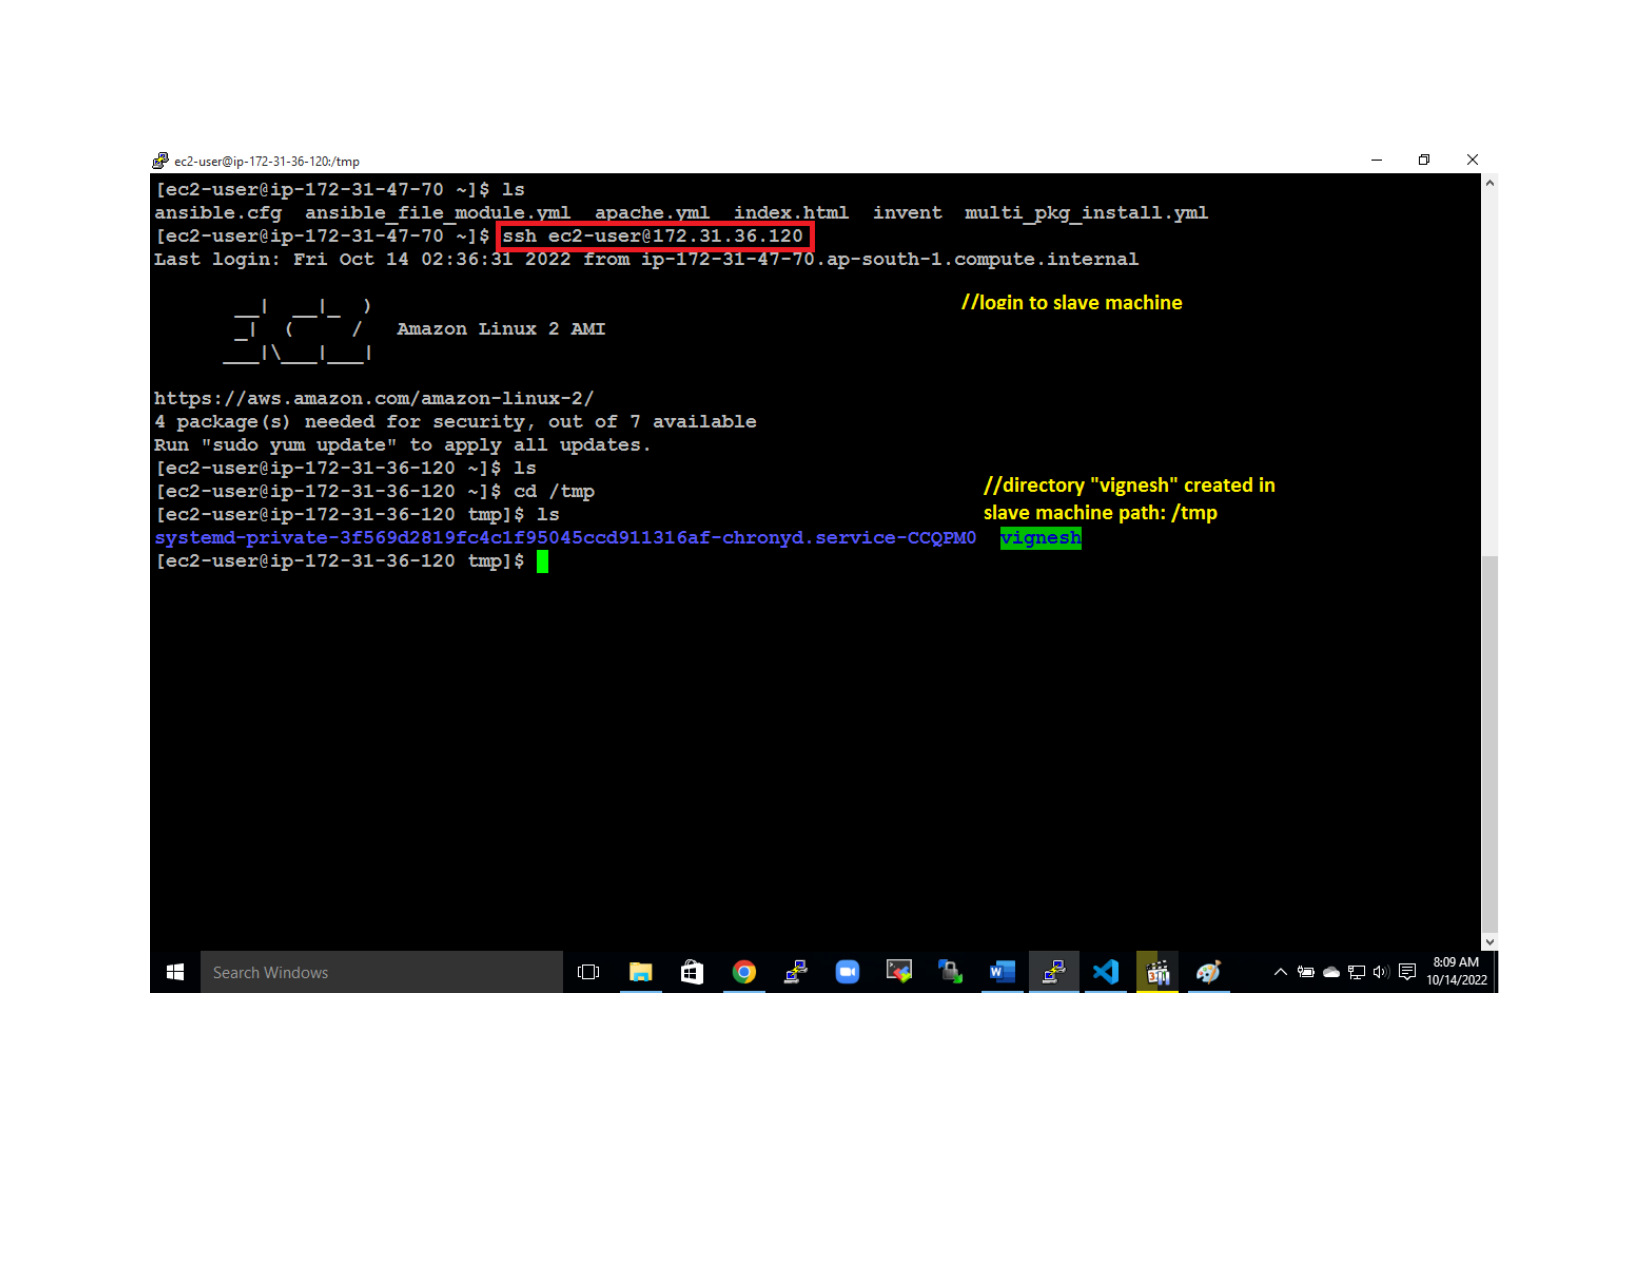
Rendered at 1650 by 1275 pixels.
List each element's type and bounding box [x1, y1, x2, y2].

picture [150, 150, 1499, 993]
